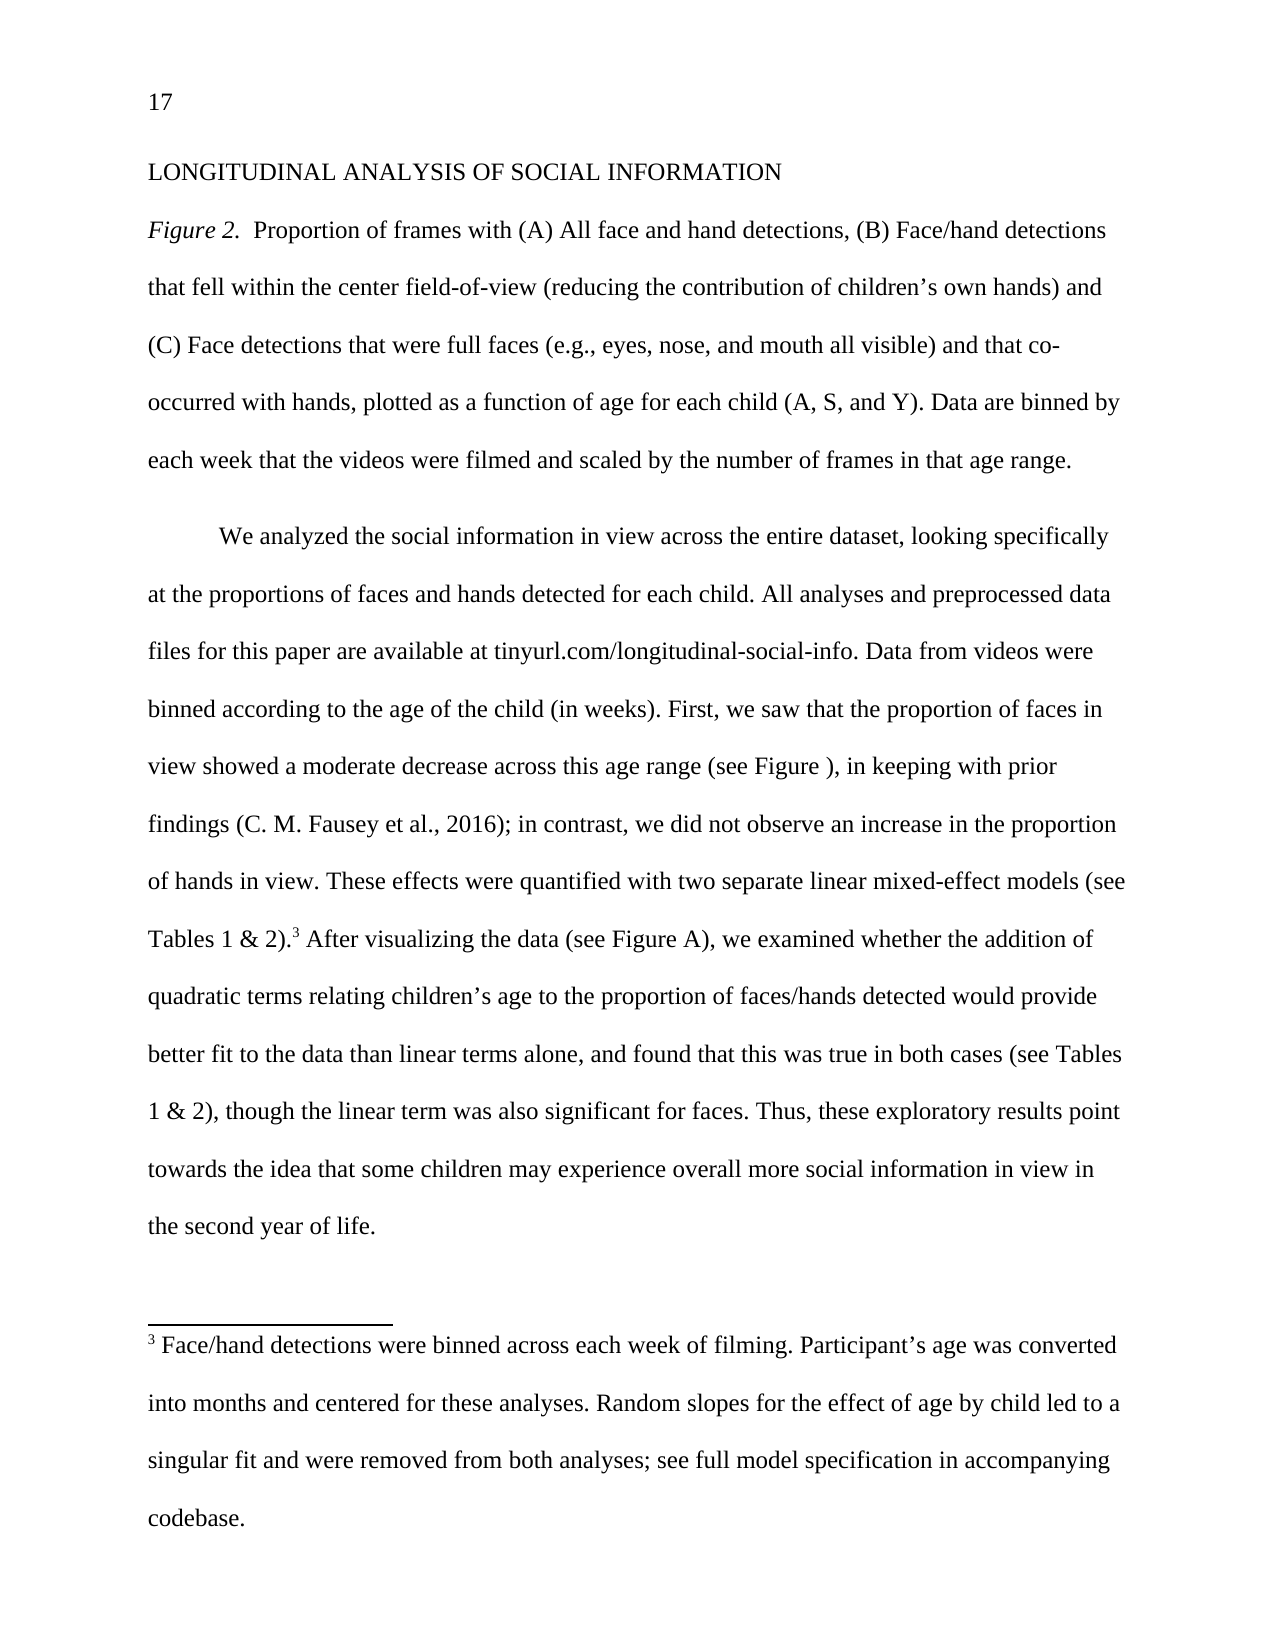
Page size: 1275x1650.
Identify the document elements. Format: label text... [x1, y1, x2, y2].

text We analyzed the social information in view across the entire dataset, looking specifically at the proportions of faces and hands detected for each child. All analyses and preprocessed data files for this paper are available at tinyurl.com/longitudinal-social-info. Data from videos were binned according to the age of the child (in weeks). First, we saw that the proportion of faces in view showed a moderate decrease across this age range (see Figure ), in keeping with prior findings (C. M. Fausey et al., 2016); in contrast, we did not observe an increase in the proportion of hands in view. These effects were quantified with two separate linear mixed-effect models (see Tables 1 & 2). After visualizing the data (see Figure A), we examined whether the addition of quadratic terms relating children’s age to the proportion of faces/hands detected would provide better fit to the data than linear terms alone, and found that this was true in both cases (see Tables 1 & 2), though the linear term was also significant for faces. Thus, these exploratory results point towards the idea that some children may experience overall more social information in view in the second year of life. [148, 521, 1127, 1240]
text Figure 2. Proportion of frames with (A) All face and hand detections, (B) Face/hand detections that fell within the center field-of-view (reducing the contribution of children’s own hands) and (C) Face detections that were full faces (e.g., eyes, nose, and mouth all visible) and that co-occurred with hands, plotted as a function of age for each child (A, S, and Y). Data are binned by each week that the videos were filmed and scaled by the number of frames in that age range. [148, 215, 1127, 474]
